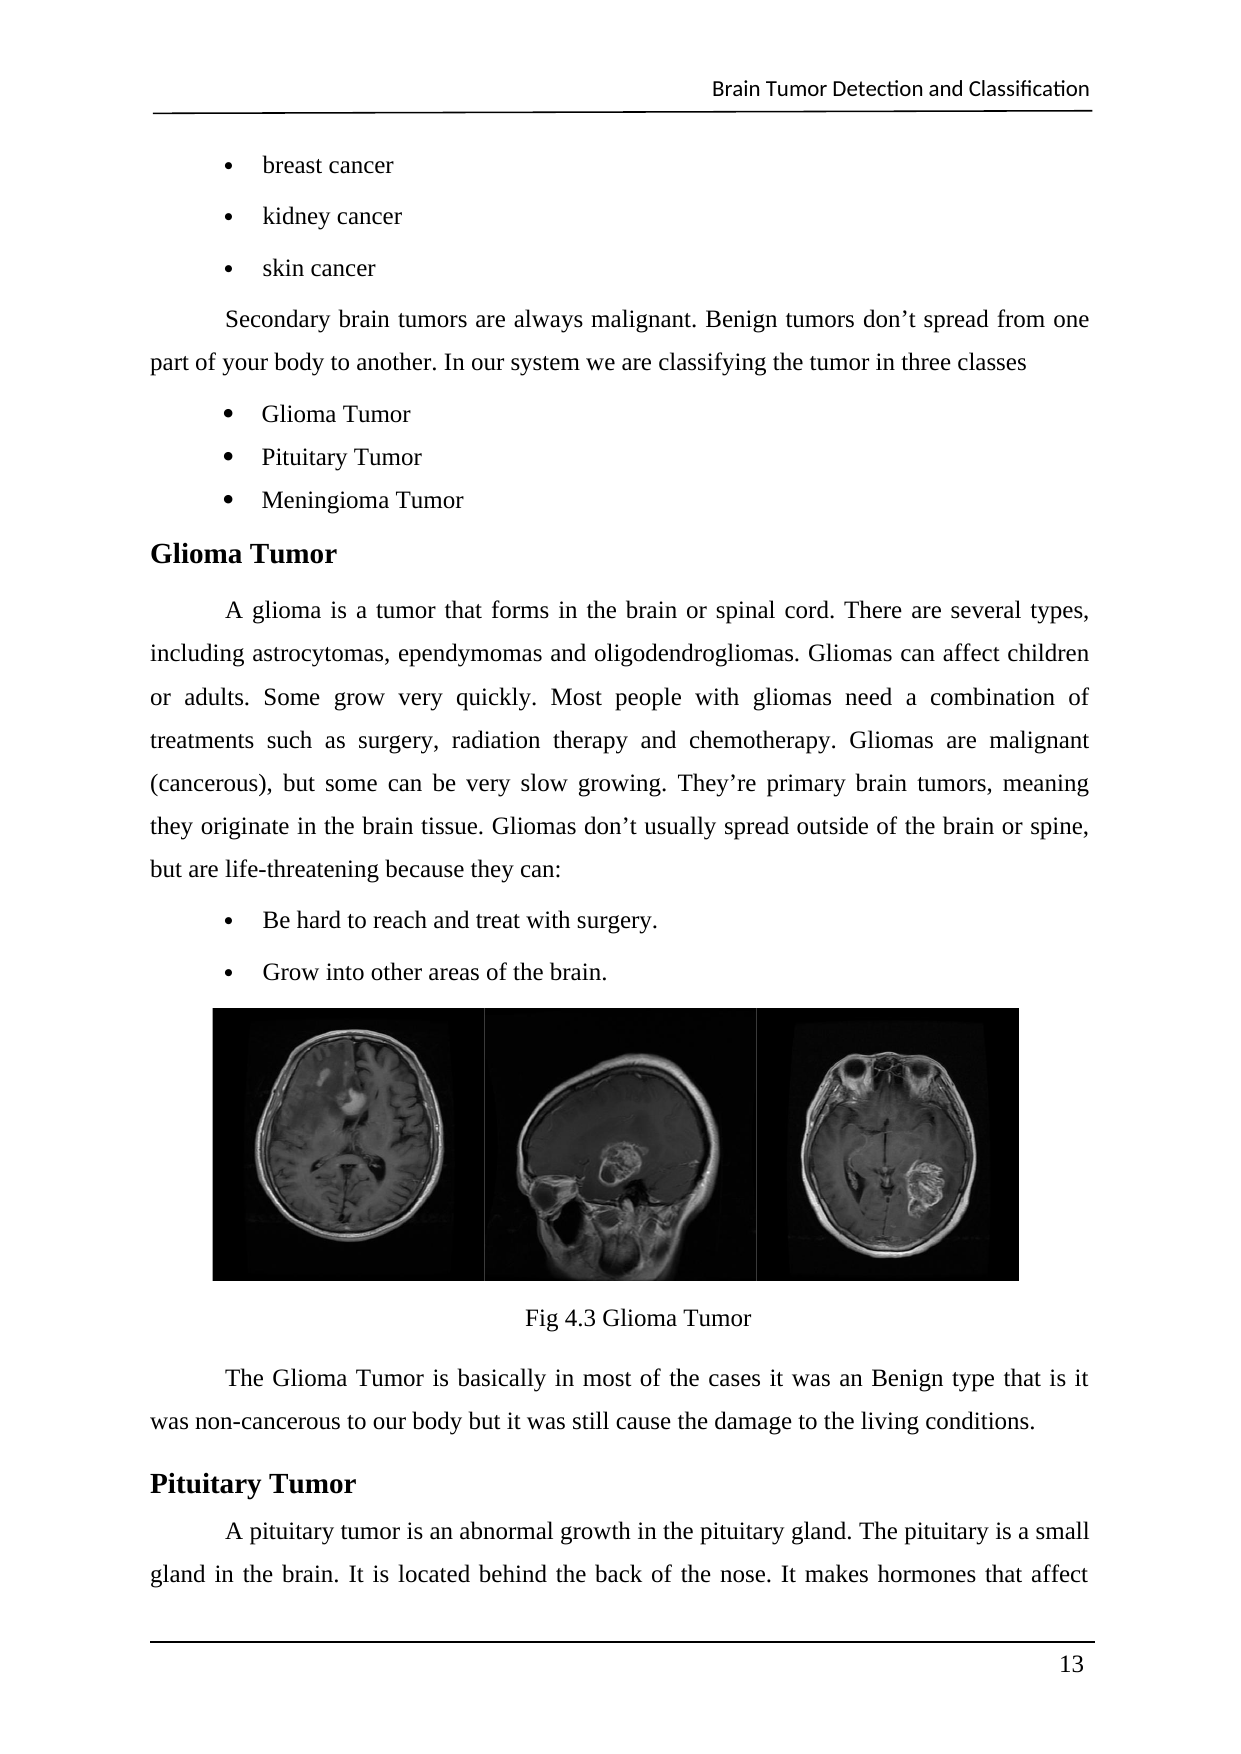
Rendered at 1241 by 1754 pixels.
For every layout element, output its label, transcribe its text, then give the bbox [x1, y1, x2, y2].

text Secondary brain tumors are always malignant. Benign tumors don’t spread from one part of your body to another. In our system we are classifying the tumor in three classes [150, 304, 1090, 376]
list Be hard to reach and treat with surgery. [225, 906, 1090, 934]
text Glioma Tumor [150, 537, 1090, 570]
text Pituitary Tumor [150, 1466, 1090, 1499]
list skin cancer [225, 253, 1090, 282]
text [150, 1516, 1090, 1588]
list Meningioma Tumor [224, 485, 1090, 514]
list kidney cancer [225, 201, 1090, 230]
text A glioma is a tumor that forms in the brain or spinal cord. There are several types, including astrocytomas, ependymomas and oligodendrogliomas. Gliomas can affect children or adults. Some grow very quickly. Most people with gliomas need a combination of treatments such as surgery, radiation therapy and chemotherapy. Gliomas are malignant (cancerous), but some can be very slow growing. They’re primary brain tumors, meaning they originate in the brain tissue. Gliomas don’t usually spread outside of the brain or spine, but are life-threatening because they can: [150, 595, 1090, 883]
picture [212, 1008, 1019, 1281]
list Pituitary Tumor [224, 442, 1090, 471]
list Glioma Tumor [224, 399, 1090, 428]
list breast cancer [225, 150, 1090, 179]
text Fig 4.3 Glioma Tumor [450, 1303, 1090, 1332]
text The Glioma Tumor is basically in most of the cases it was an Benign type that is it was non-cancerous to our body but it was still cause the damage to the living conditions. [150, 1363, 1090, 1435]
list Grow into other areas of the brain. [225, 957, 1090, 986]
